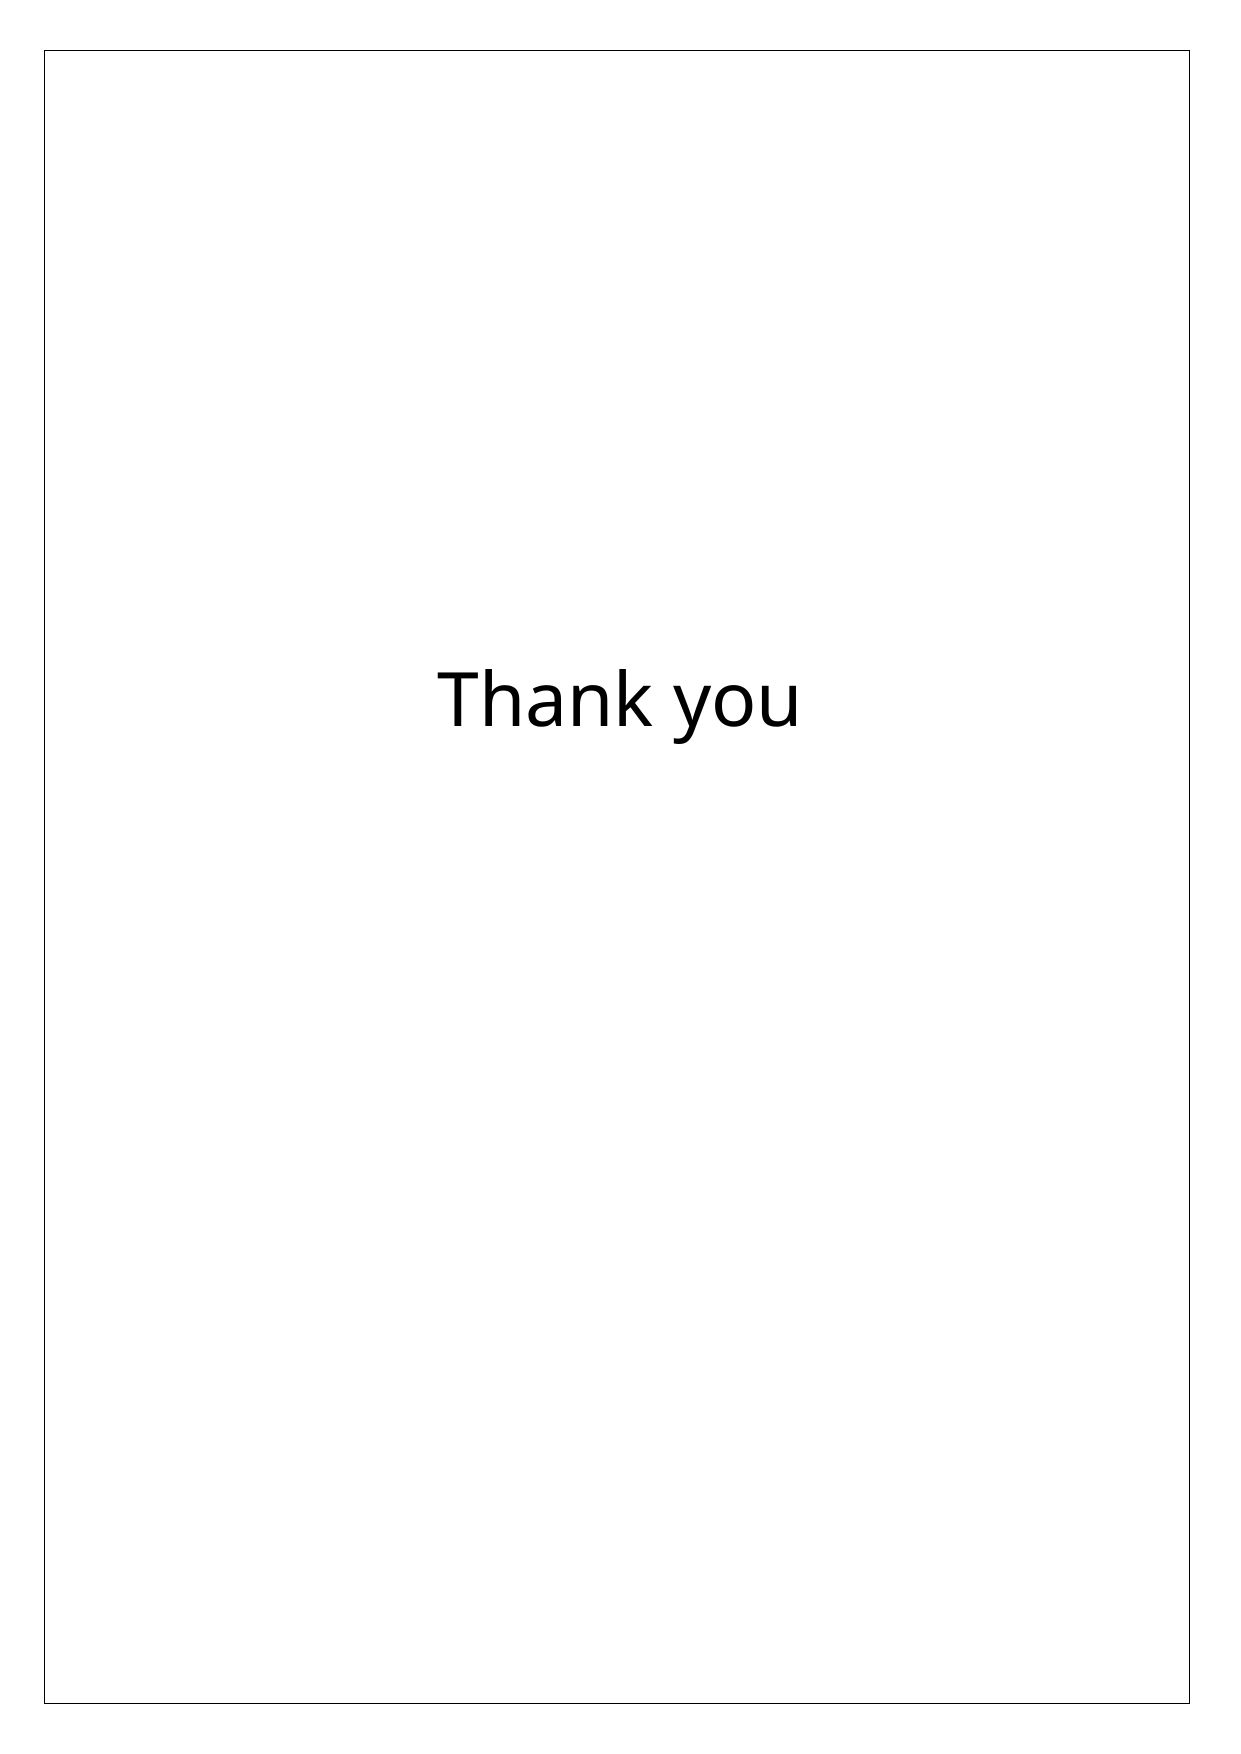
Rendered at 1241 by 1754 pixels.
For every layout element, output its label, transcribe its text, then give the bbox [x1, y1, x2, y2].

text Thank you [59, 646, 1181, 748]
